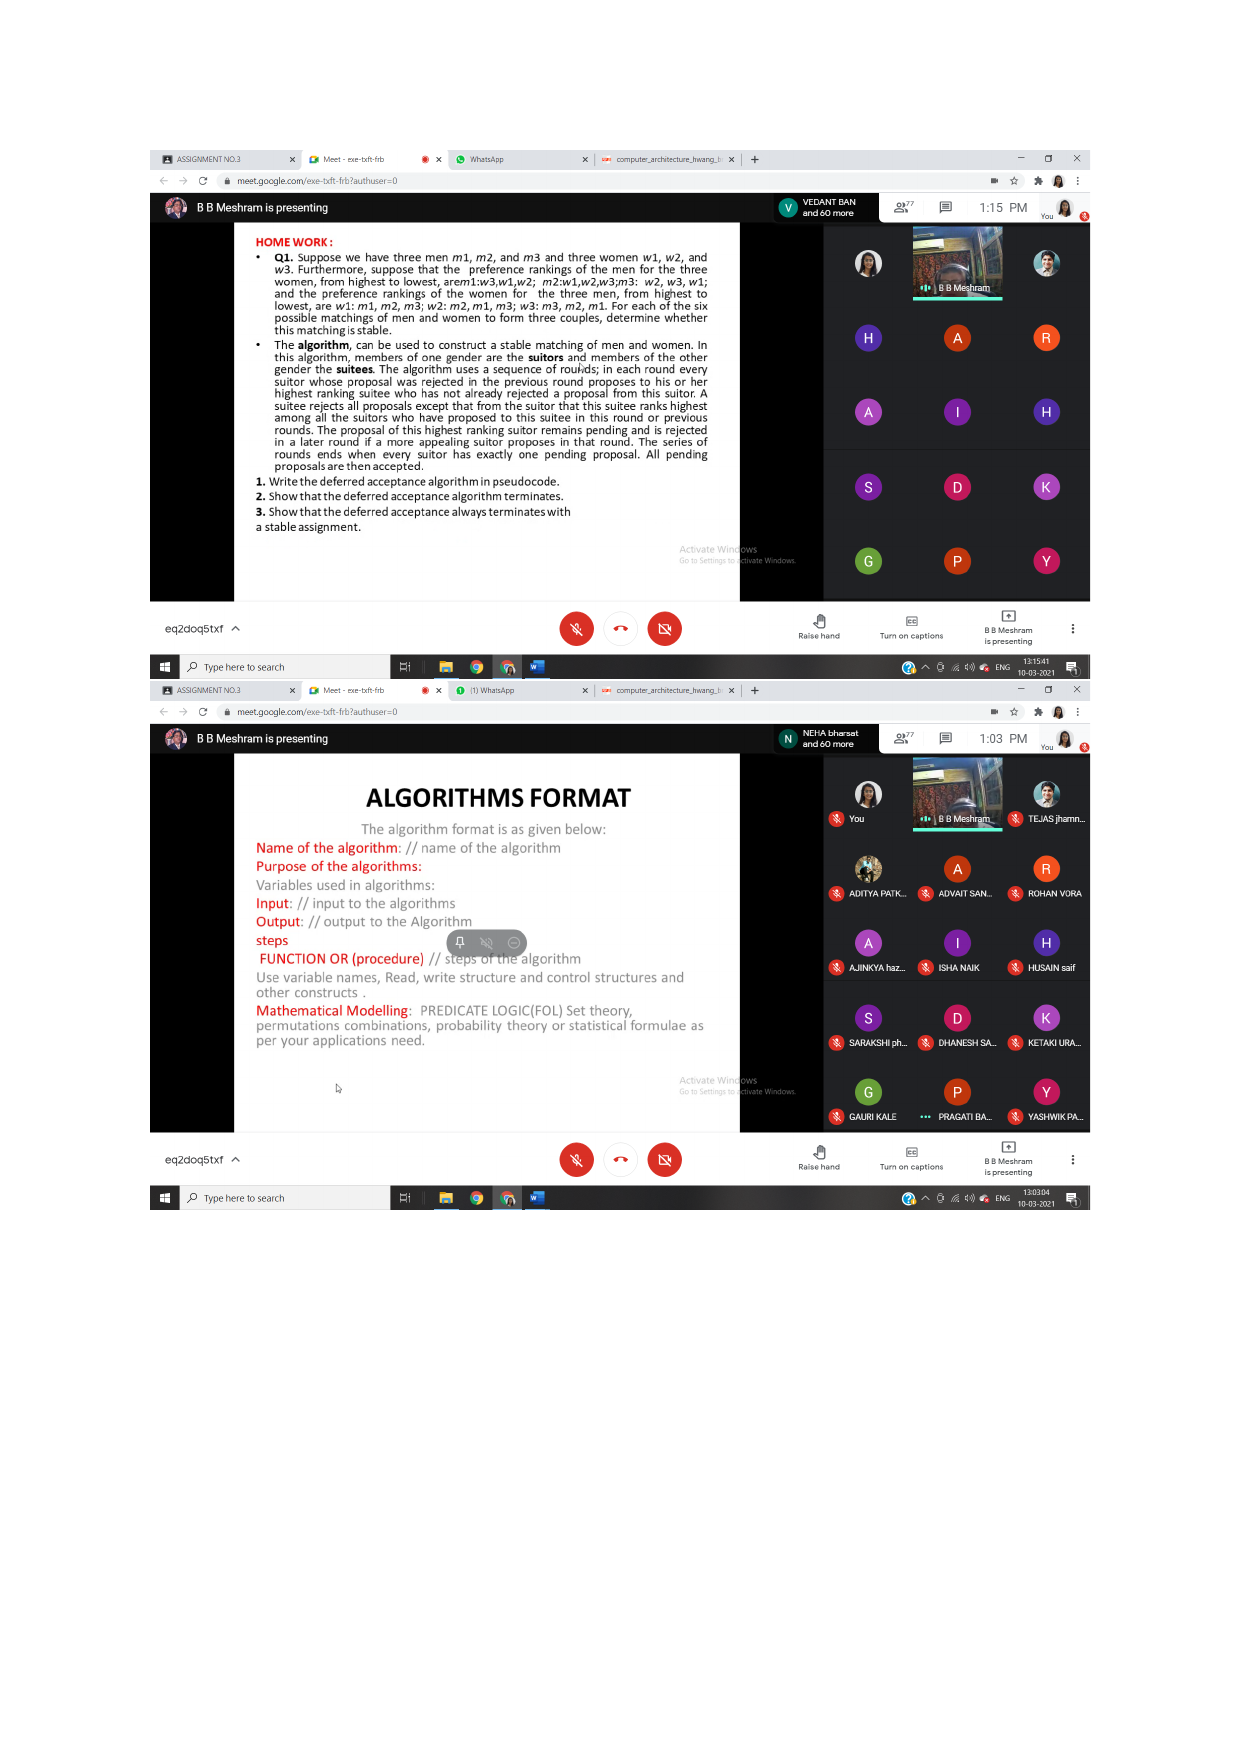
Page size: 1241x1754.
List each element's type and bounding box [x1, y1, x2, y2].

picture [150, 150, 1091, 679]
picture [150, 681, 1091, 1210]
